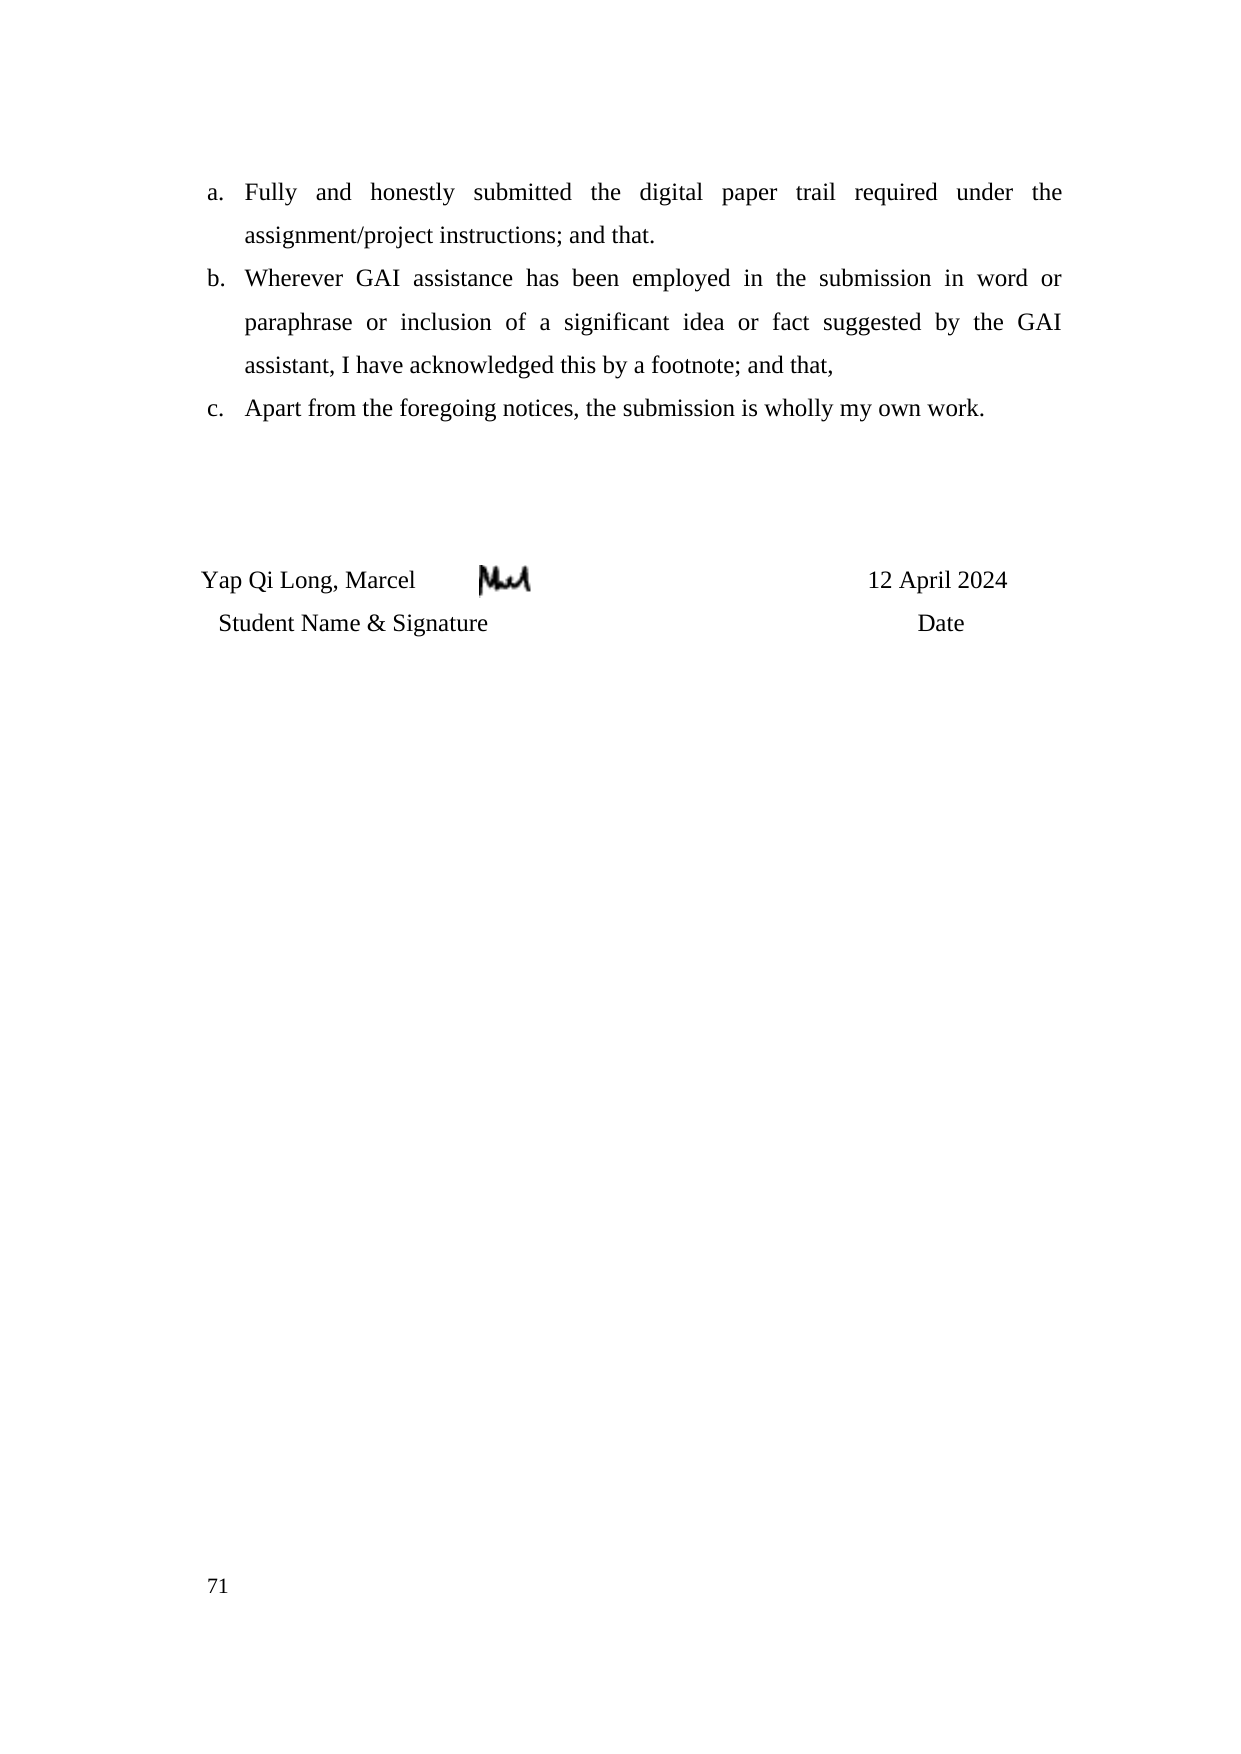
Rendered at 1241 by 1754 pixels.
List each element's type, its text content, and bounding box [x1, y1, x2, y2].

list Fully and honestly submitted the digital paper trail required under the assignment/project instructions; and that. [207, 177, 1063, 249]
picture [479, 565, 533, 598]
table_header 12 April 2024 [819, 565, 1063, 608]
table_header Yap Qi Long, Marcel [207, 565, 818, 608]
list Wherever GAI assistance has been employed in the submission in word or paraphrase or inclusion of a significant idea or fact suggested by the GAI assistant, I have acknowledged this by a footnote; and that, [207, 263, 1063, 378]
list Apart from the foregoing notices, the submission is wholly my own work. [207, 393, 1063, 422]
table_cell Date [819, 608, 1063, 651]
table_cell Student Name & Signature [207, 608, 818, 651]
